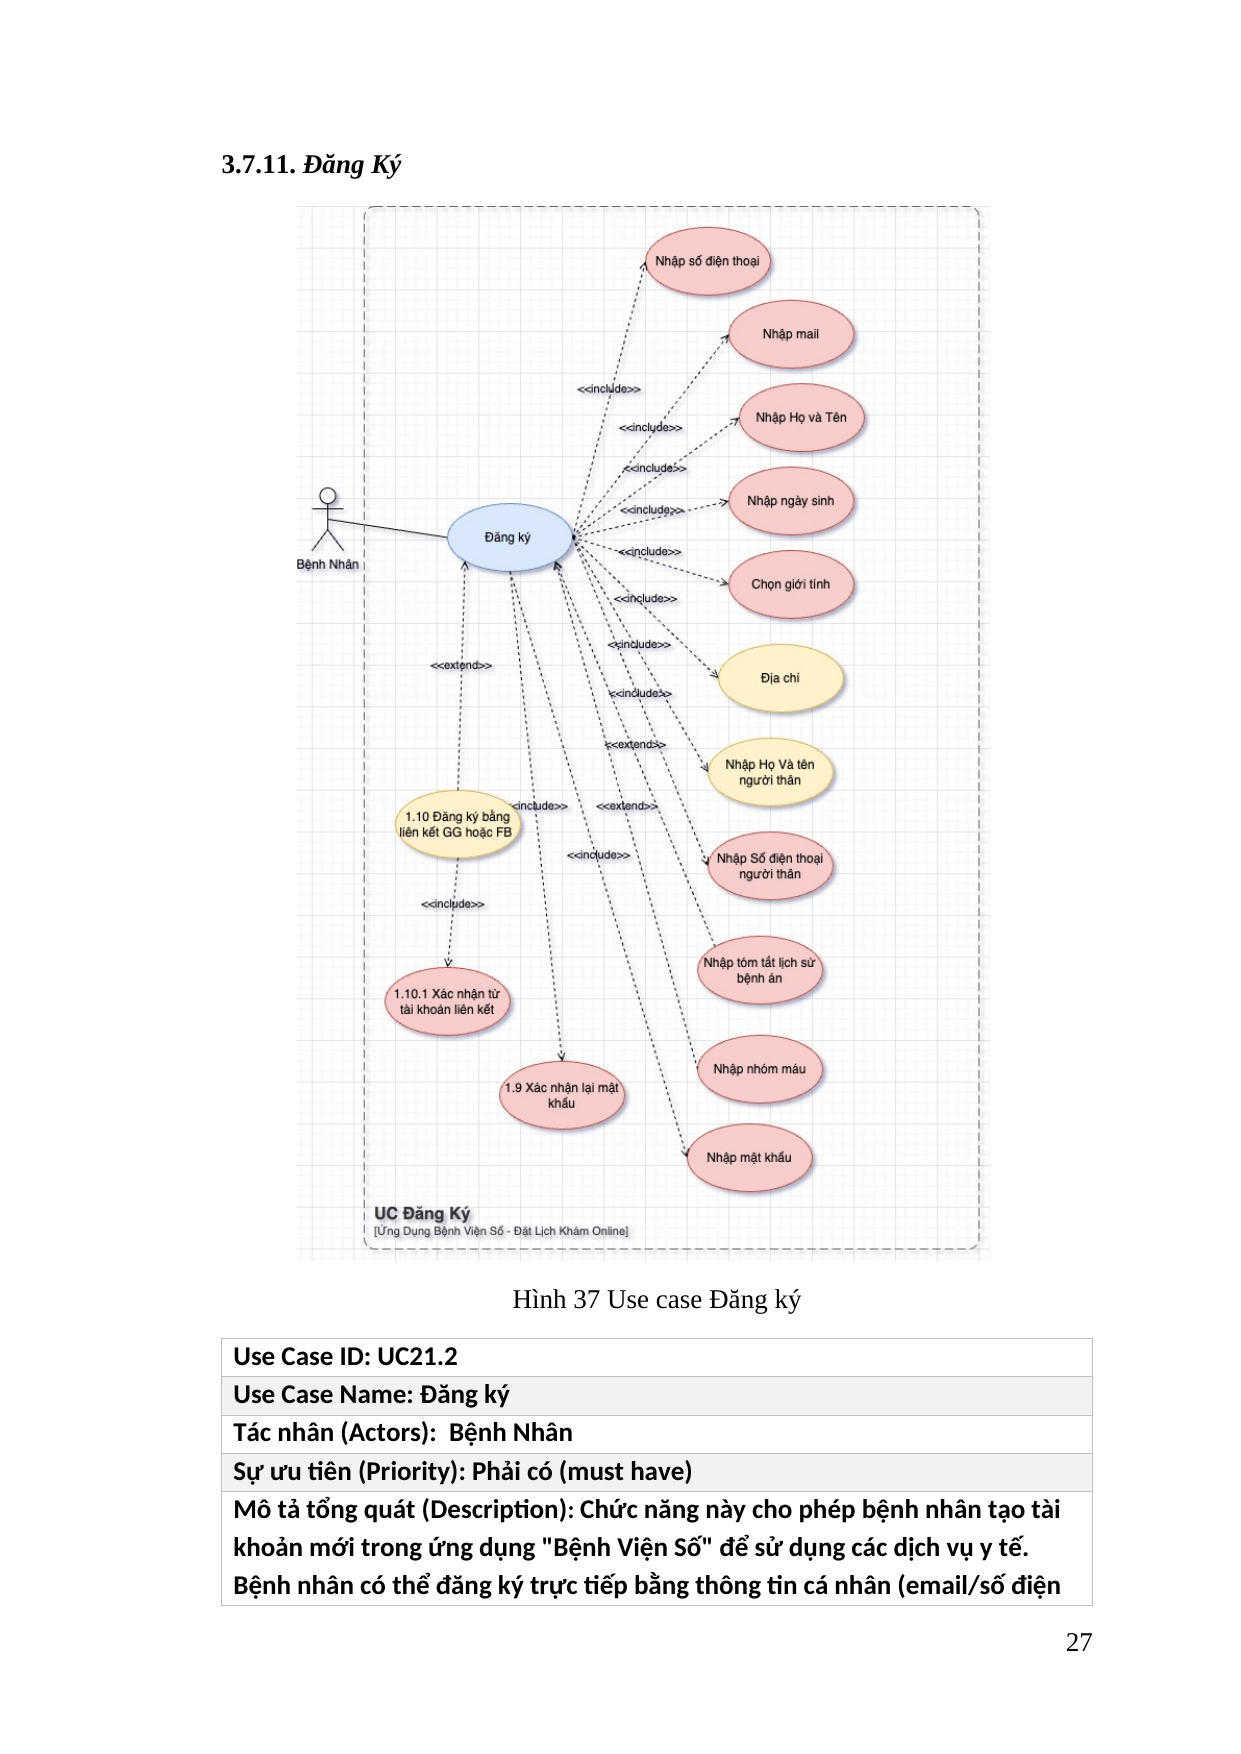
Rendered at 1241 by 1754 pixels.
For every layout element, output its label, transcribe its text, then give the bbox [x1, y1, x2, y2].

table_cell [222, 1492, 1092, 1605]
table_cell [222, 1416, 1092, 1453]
table_header Use Case ID: UC21.2 [222, 1339, 1092, 1376]
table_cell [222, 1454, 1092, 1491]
subtitle Đăng Ký [221, 148, 1092, 179]
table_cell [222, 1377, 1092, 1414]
picture [296, 206, 990, 1261]
